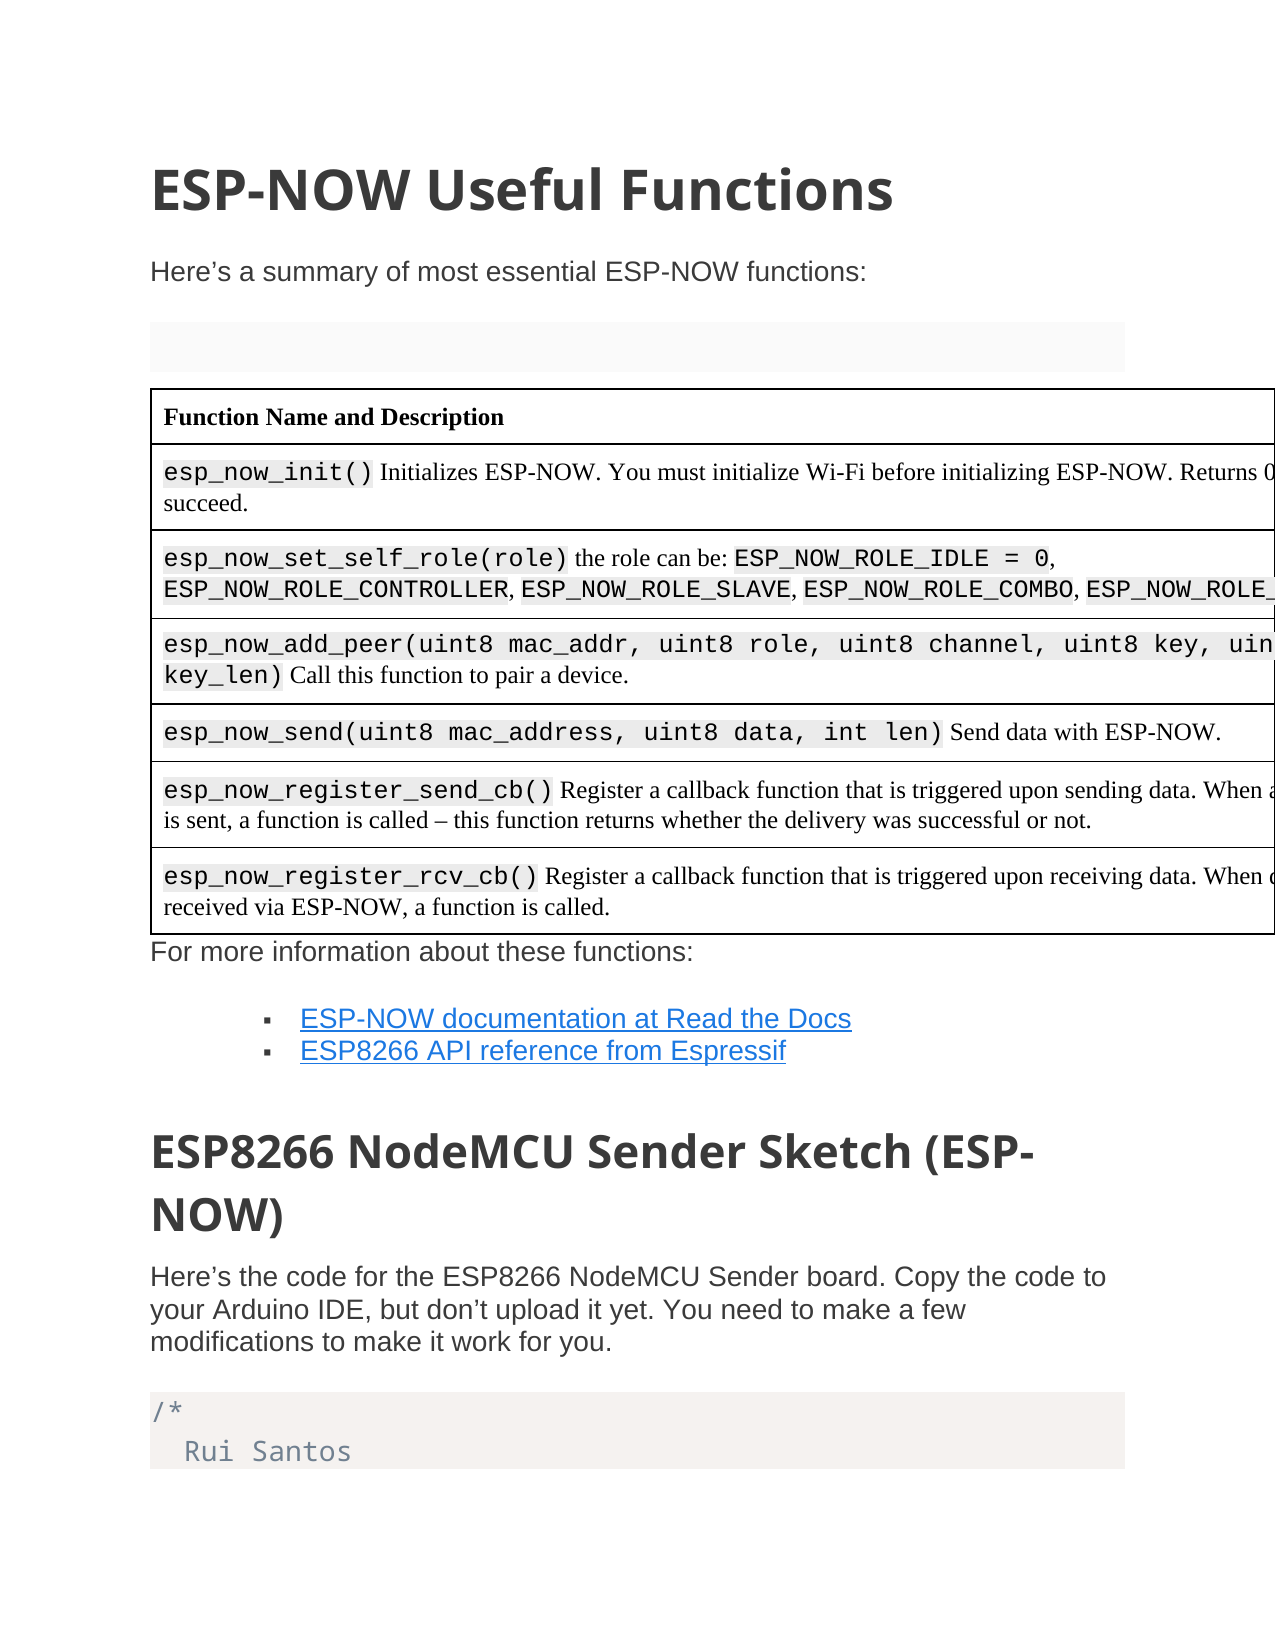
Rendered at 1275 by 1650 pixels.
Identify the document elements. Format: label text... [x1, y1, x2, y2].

list ESP8266 API reference from Espressif [262, 1034, 1125, 1067]
text Here’s a summary of most essential ESP-NOW functions: [150, 255, 1125, 287]
table_cell esp_now_send(uint8 mac_address, uint8 data, int len) Send data with ESP-NOW. [152, 705, 1274, 761]
text ESP-NOW Useful Functions [150, 150, 1125, 227]
table_header Function Name and Description [152, 390, 1274, 443]
table_cell esp_now_add_peer(uint8 mac_addr, uint8 role, uint8 channel, uint8 key, uint8 key_len) Call this function to pair a device. [152, 619, 1274, 703]
text ESP8266 NodeMCU Sender Sketch (ESP-NOW) [150, 1120, 1125, 1245]
text /* [150, 1392, 1125, 1431]
list ESP-NOW documentation at Read the Docs [262, 1002, 1125, 1034]
table_cell esp_now_register_send_cb() Register a callback function that is triggered upon sending data. When a message is sent, a function is called – this function returns whether the delivery was successful or not. [152, 762, 1274, 847]
text Here’s the code for the ESP8266 NodeMCU Sender board. Copy the code to your Arduino IDE, but don’t upload it yet. You need to make a few modifications to make it work for you. [150, 1260, 1125, 1357]
table_cell esp_now_set_self_role(role) the role can be: ESP_NOW_ROLE_IDLE = 0, ESP_NOW_ROLE_CONTROLLER, ESP_NOW_ROLE_SLAVE, ESP_NOW_ROLE_COMBO, ESP_NOW_ROLE_MAX [152, 531, 1274, 618]
table_cell esp_now_register_rcv_cb() Register a callback function that is triggered upon receiving data. When data is received via ESP-NOW, a function is called. [152, 848, 1274, 933]
table_cell esp_now_init() Initializes ESP-NOW. You must initialize Wi-Fi before initializing ESP-NOW. Returns 0, if succeed. [152, 445, 1274, 529]
text For more information about these functions: [150, 935, 1125, 967]
text Rui Santos [150, 1431, 1125, 1469]
